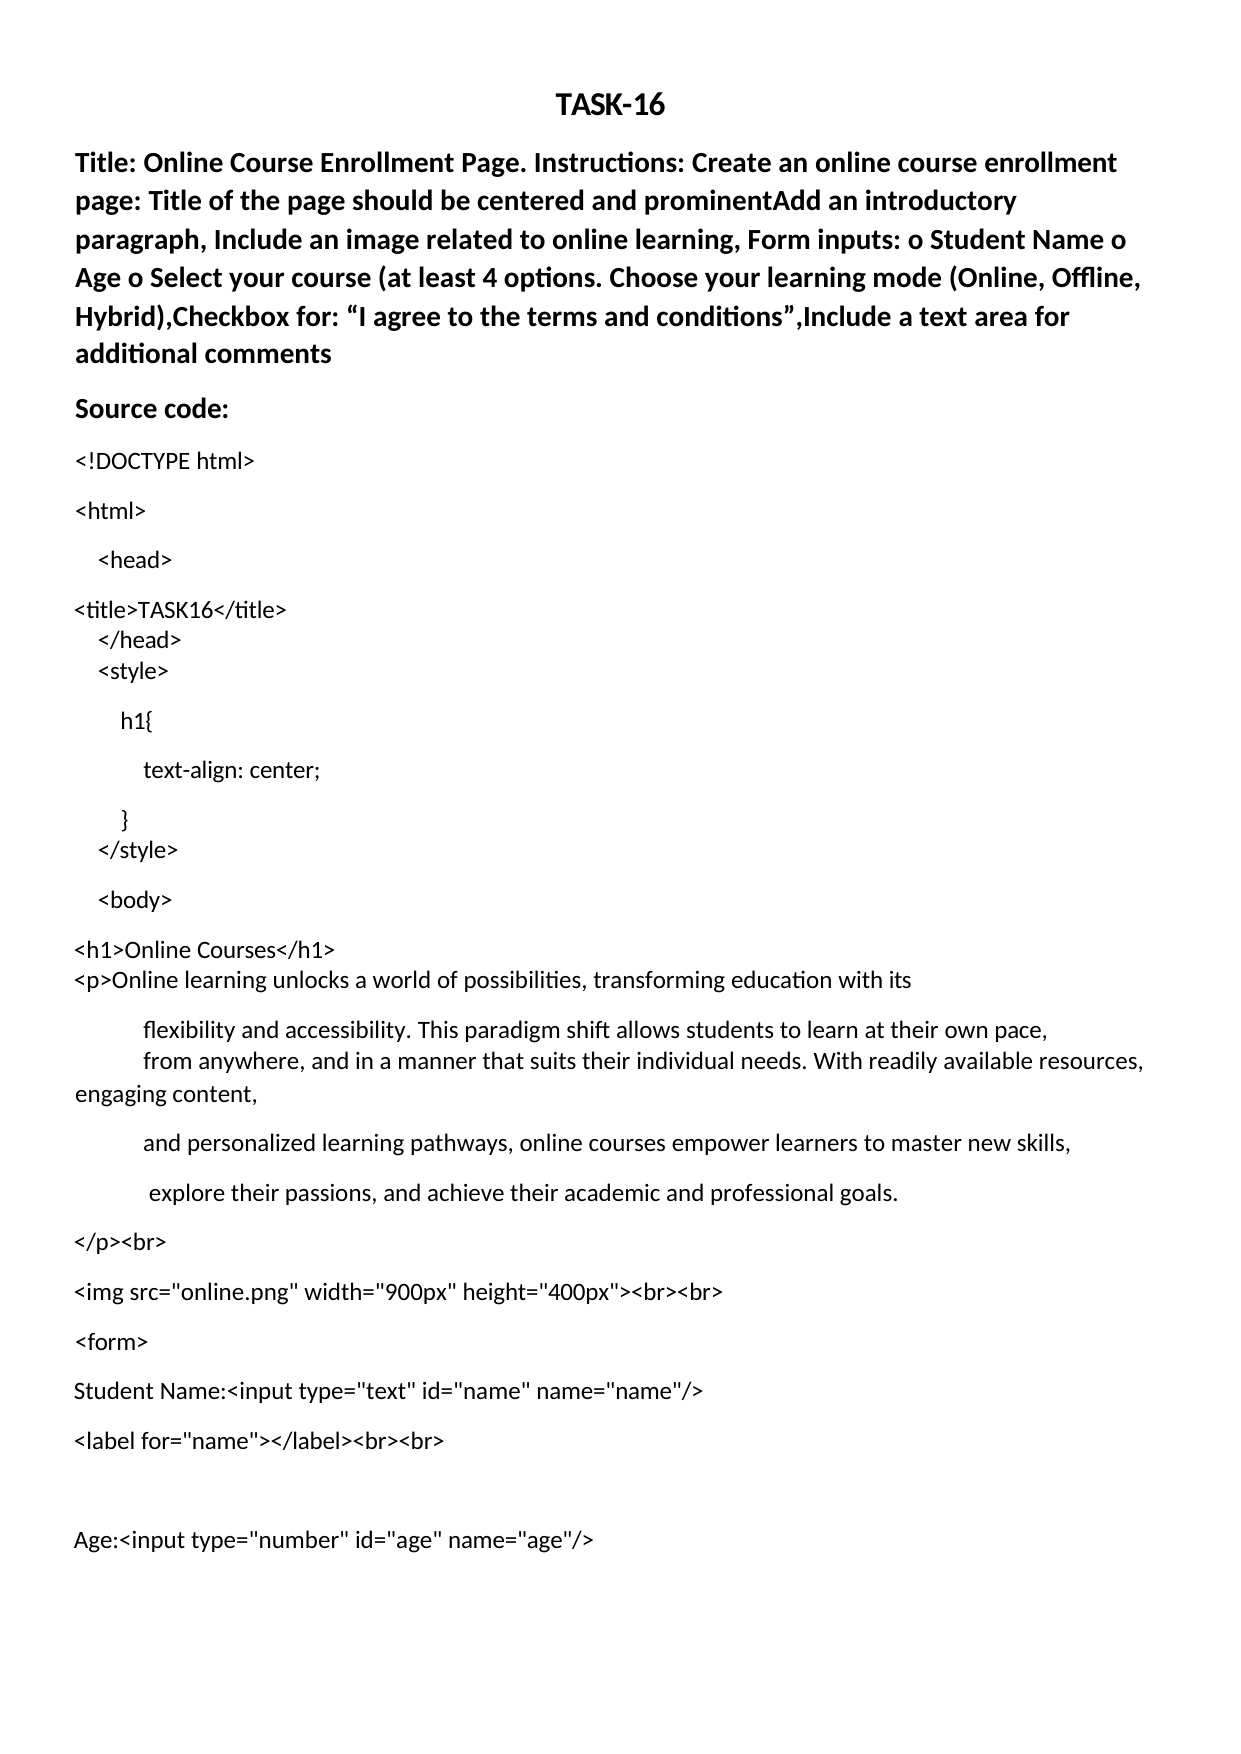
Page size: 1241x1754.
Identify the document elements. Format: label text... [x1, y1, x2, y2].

text <title>TASK16</title> [74, 594, 1166, 625]
text <body> [98, 884, 1166, 915]
text and personalized learning pathways, online courses empower learners to master new skills, explore their passions, and achieve their academic and professional goals. [143, 1127, 1153, 1207]
text <head> [98, 544, 1166, 575]
text } [120, 804, 1166, 835]
text Source code: [75, 390, 1166, 426]
text </style> [98, 835, 1166, 865]
text </p><br> [74, 1227, 1166, 1257]
text Age:<input type="number" id="age" name="age"/> [74, 1524, 1166, 1554]
text text-align: center; [143, 754, 1166, 785]
text <h1>Online Courses</h1> [74, 934, 1166, 964]
text <form> [75, 1326, 1166, 1356]
text flexibility and accessibility. This paradigm shift allows students to learn at their own pace, [143, 1014, 1166, 1045]
text <!DOCTYPE html> [75, 445, 1166, 476]
text <img src="online.png" width="900px" height="400px"><br><br> [74, 1276, 1166, 1306]
text <label for="name"></label><br><br> [74, 1425, 1166, 1455]
text Title: Online Course Enrollment Page. Instructions: Create an online course enrollment [75, 144, 1166, 179]
text </head> [98, 625, 1166, 655]
text <html> [75, 495, 1166, 525]
text Hybrid),Checkbox for: “I agree to the terms and conditions”,Include a text area for additional comments [75, 298, 1153, 371]
text <style> h1{ [98, 655, 171, 735]
text from anywhere, and in a manner that suits their individual needs. With readily available resources, engaging content, [75, 1045, 1153, 1108]
subtitle TASK-16 [74, 83, 1148, 124]
text <p>Online learning unlocks a world of possibilities, transforming education with its [74, 964, 1166, 995]
text page: Title of the page should be centered and prominentAdd an introductory paragraph, Include an image related to online learning, Form inputs: o Student Name o Age o Select your course (at least 4 options. Choose your learning mode (Online, Offline, [75, 182, 1153, 295]
text Student Name:<input type="text" id="name" name="name"/> [74, 1375, 1166, 1406]
